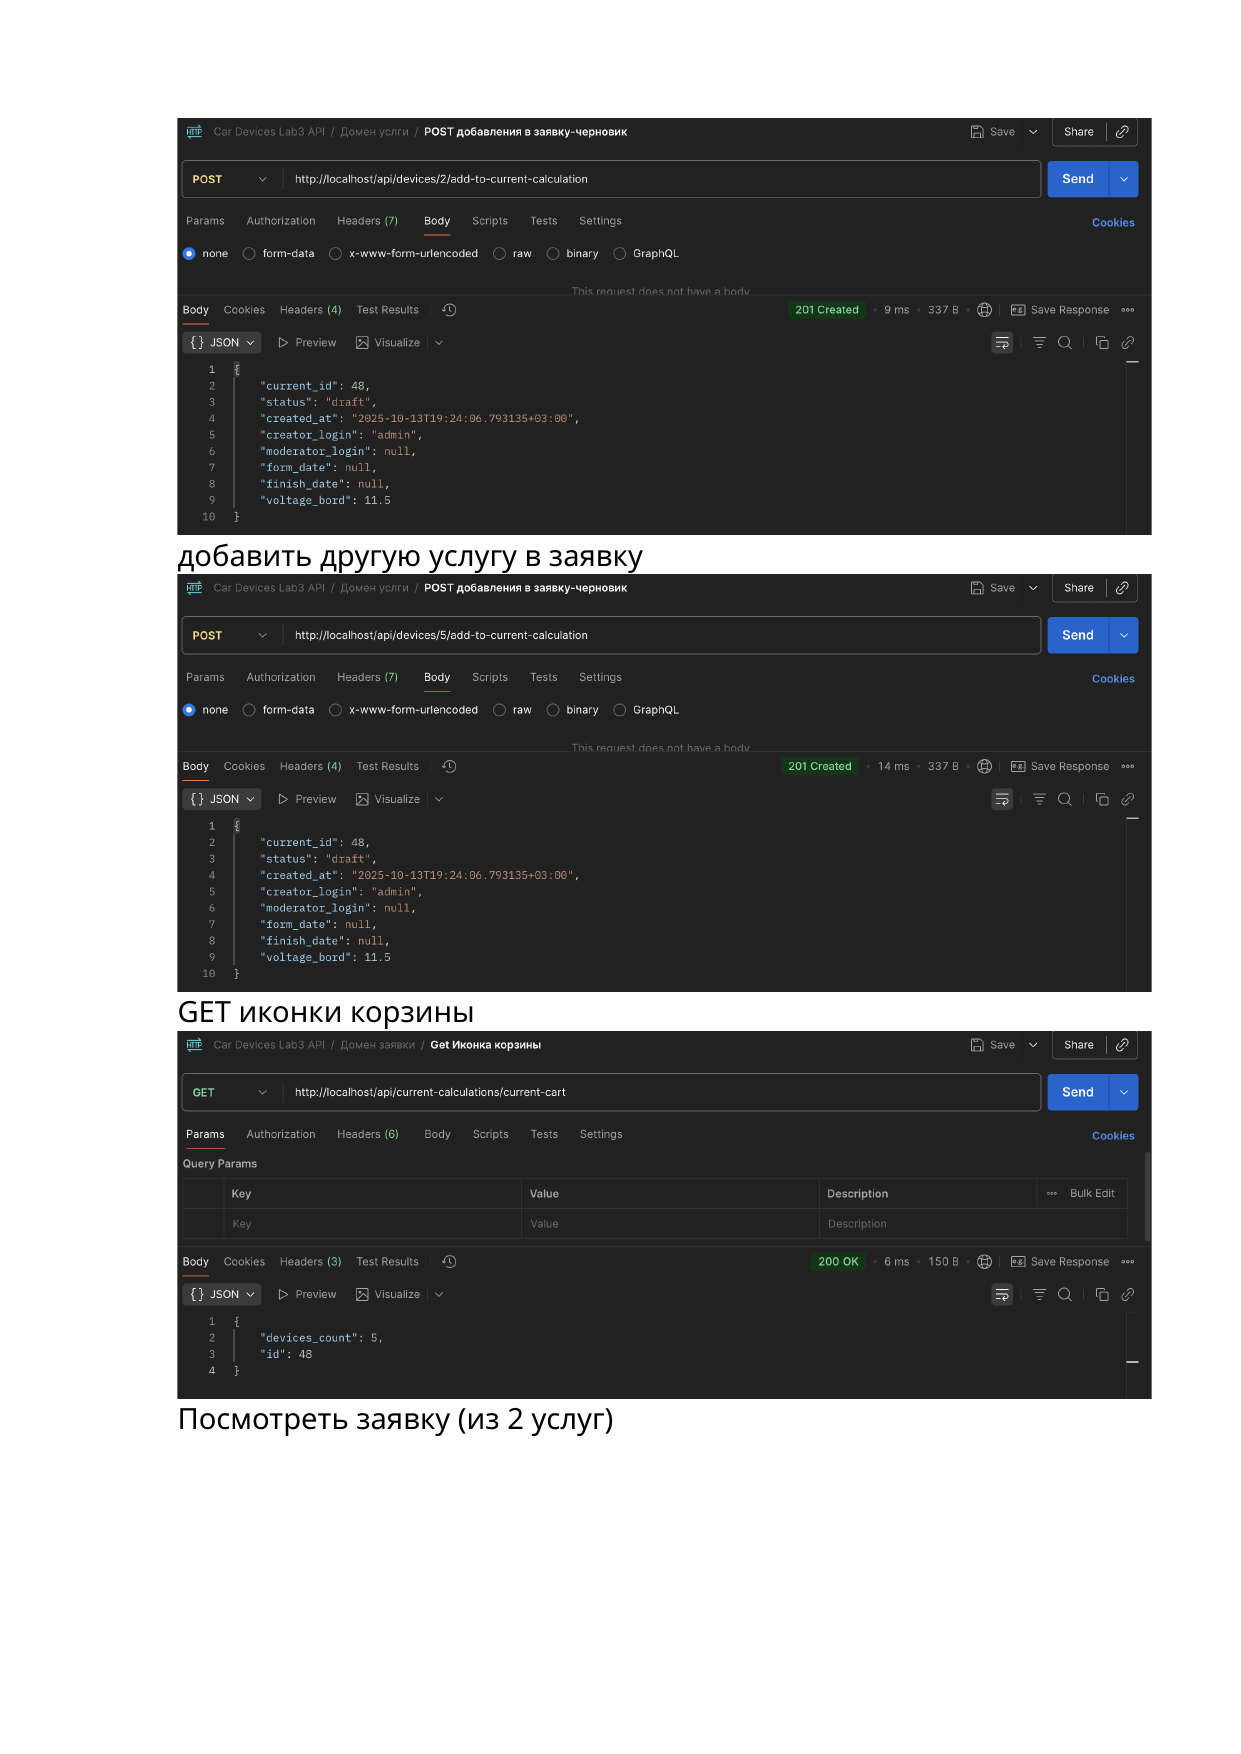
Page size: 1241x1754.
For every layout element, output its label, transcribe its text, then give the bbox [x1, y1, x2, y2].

text Посмотреть заявку (из 2 услуг) [177, 1399, 1152, 1438]
text добавить другую услугу в заявку [177, 535, 1152, 574]
picture [177, 1031, 1152, 1399]
text GET иконки корзины [177, 992, 1152, 1031]
picture [177, 118, 1152, 535]
picture [177, 574, 1152, 992]
